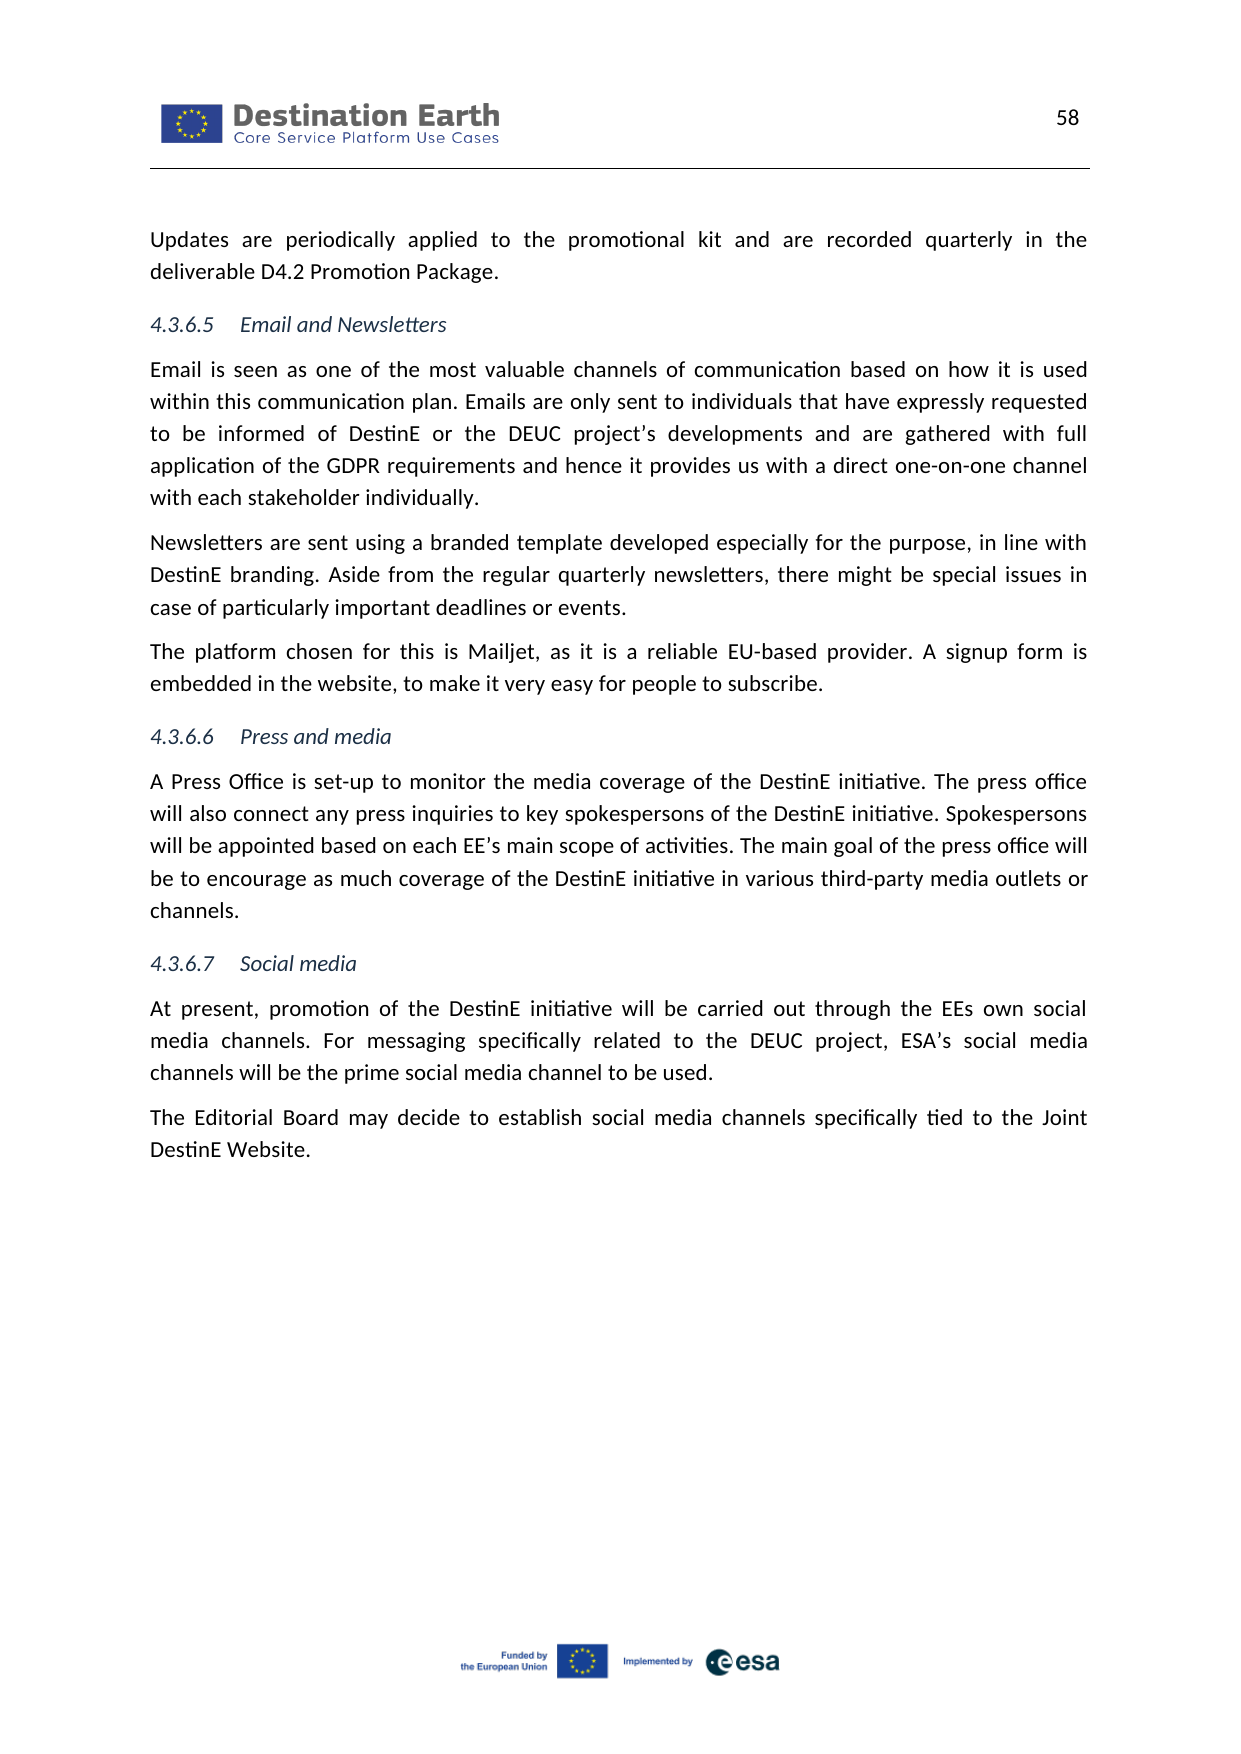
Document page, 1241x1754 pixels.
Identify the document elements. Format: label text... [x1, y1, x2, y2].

text The platform chosen for this is Mailjet, as it is a reliable EU-based provider. A signup form is embedded in the website, to make it very easy for people to subscribe. [150, 637, 1090, 697]
text At present, promotion of the DestinE initiative will be carried out through the EEs own social media channels. For messaging specifically related to the DEUC project, ESA’s social media channels will be the prime social media channel to be used. [150, 994, 1090, 1086]
picture [161, 103, 499, 143]
subtitle Social media [150, 949, 1090, 977]
text The Editorial Board may decide to establish social media channels specifically tied to the Joint DestinE Website. [150, 1103, 1090, 1163]
text Newsletters are sent using a branded template developed especially for the purpose, in line with DestinE branding. Aside from the regular quarterly newsletters, there might be special issues in case of particularly important deadlines or events. [150, 528, 1090, 621]
picture [452, 1636, 788, 1686]
subtitle Email and Newsletters [150, 310, 1090, 338]
text A Press Office is set-up to monitor the media coverage of the DestinE initiative. The press office will also connect any press inquiries to key spokespersons of the DestinE initiative. Spokespersons will be appointed based on each EE’s main scope of activities. The main goal of the press office will be to encourage as much coverage of the DestinE initiative in various third-party media outlets or channels. [150, 767, 1090, 924]
text Email is seen as one of the most valuable channels of communication based on how it is used within this communication plan. Emails are only sent to individuals that have expressly requested to be informed of DestinE or the DEUC project’s developments and are gathered with full application of the GDPR requirements and hence it provides us with a direct one-on-one channel with each stakeholder individually. [150, 355, 1090, 512]
subtitle Press and media [150, 722, 1090, 751]
text Updates are periodically applied to the promotional kit and are recorded quarterly in the deliverable D4.2 Promotion Package. [150, 225, 1090, 285]
